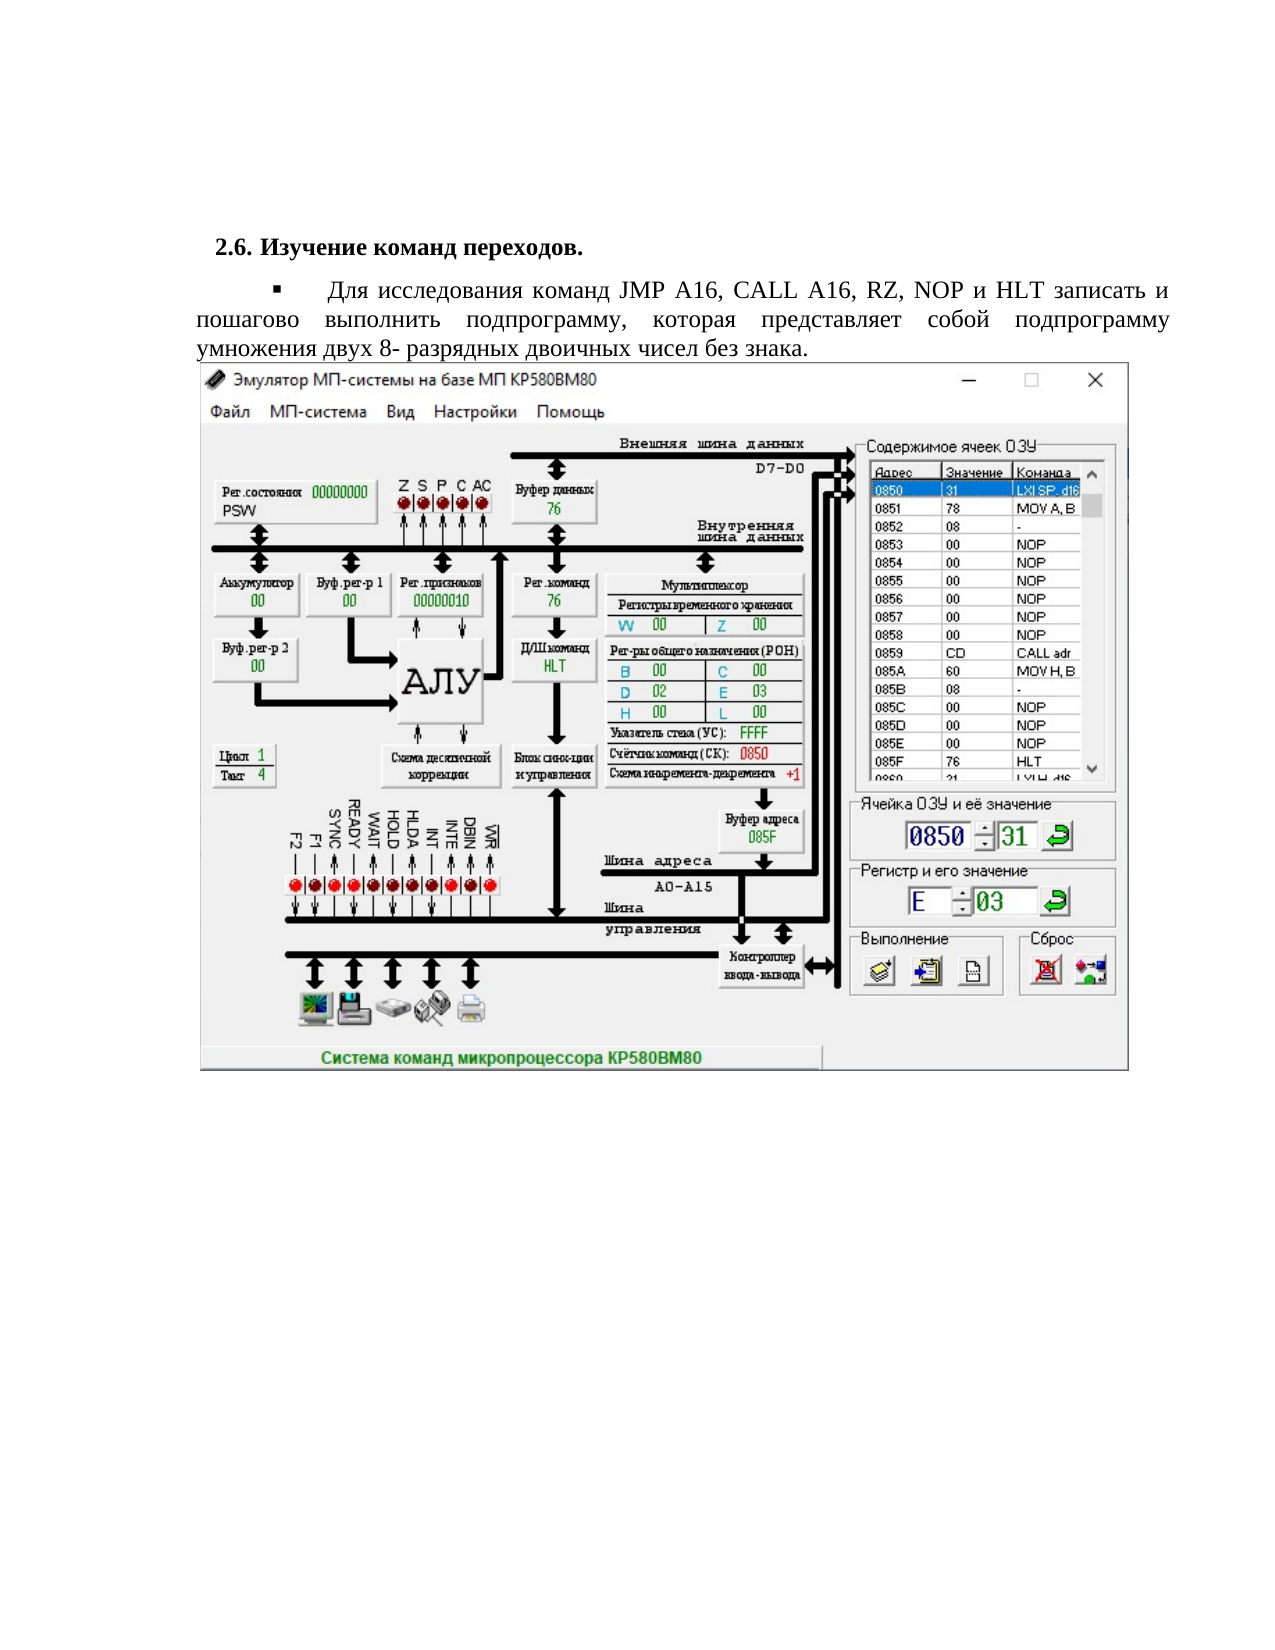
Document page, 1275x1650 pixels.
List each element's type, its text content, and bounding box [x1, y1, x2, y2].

list Изучение команд переходов. [215, 232, 1186, 261]
picture [200, 362, 1129, 1071]
list Для исследования команд JMP A16, CALL A16, RZ, NOP и HLT записать и пошагово выполнить подпрограмму, которая представляет собой подпрограмму умножения двух 8- разрядных двоичных чисел без знака. [196, 276, 1170, 362]
